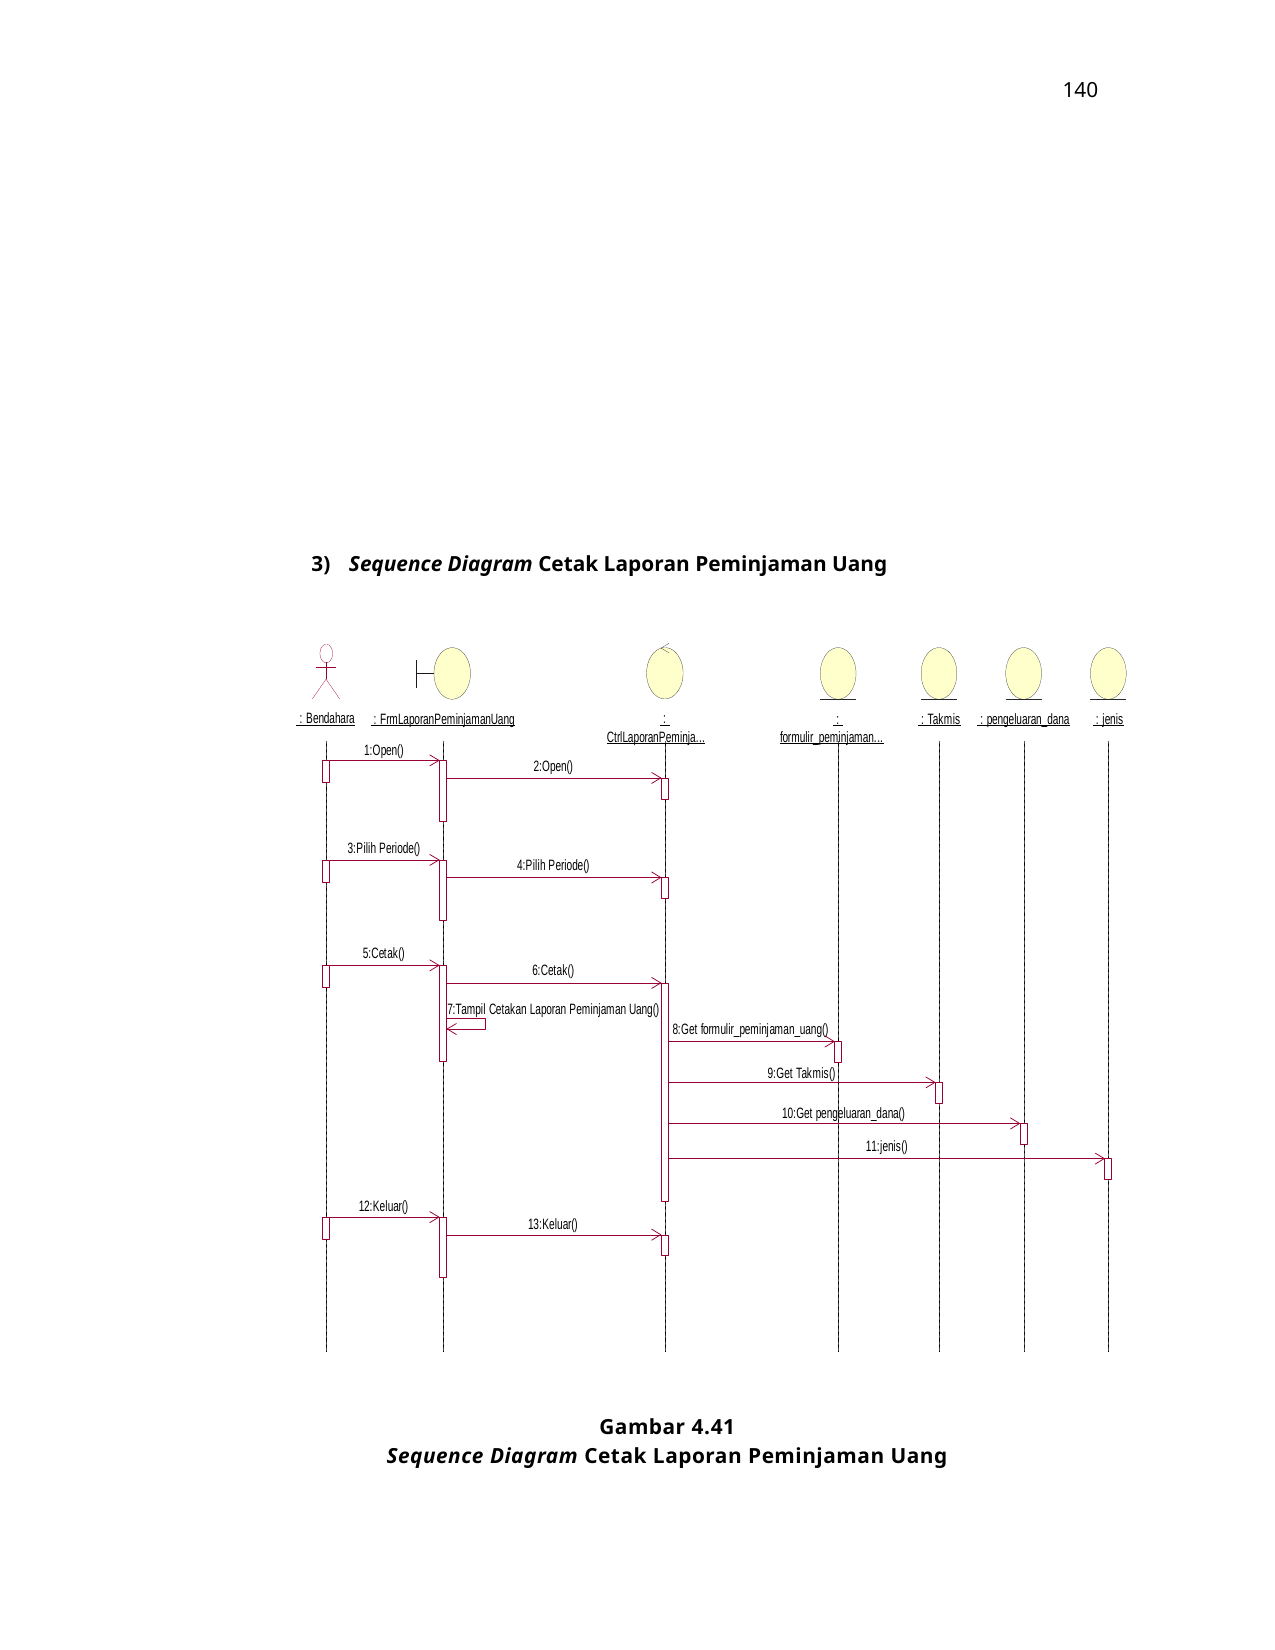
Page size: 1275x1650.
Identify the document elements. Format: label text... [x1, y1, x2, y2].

title Sequence Diagram Cetak Laporan Peminjaman Uang [236, 1441, 1098, 1469]
list Sequence Diagram Cetak Laporan Peminjaman Uang [311, 549, 1098, 577]
title Gambar 4.41 [236, 1412, 1098, 1441]
